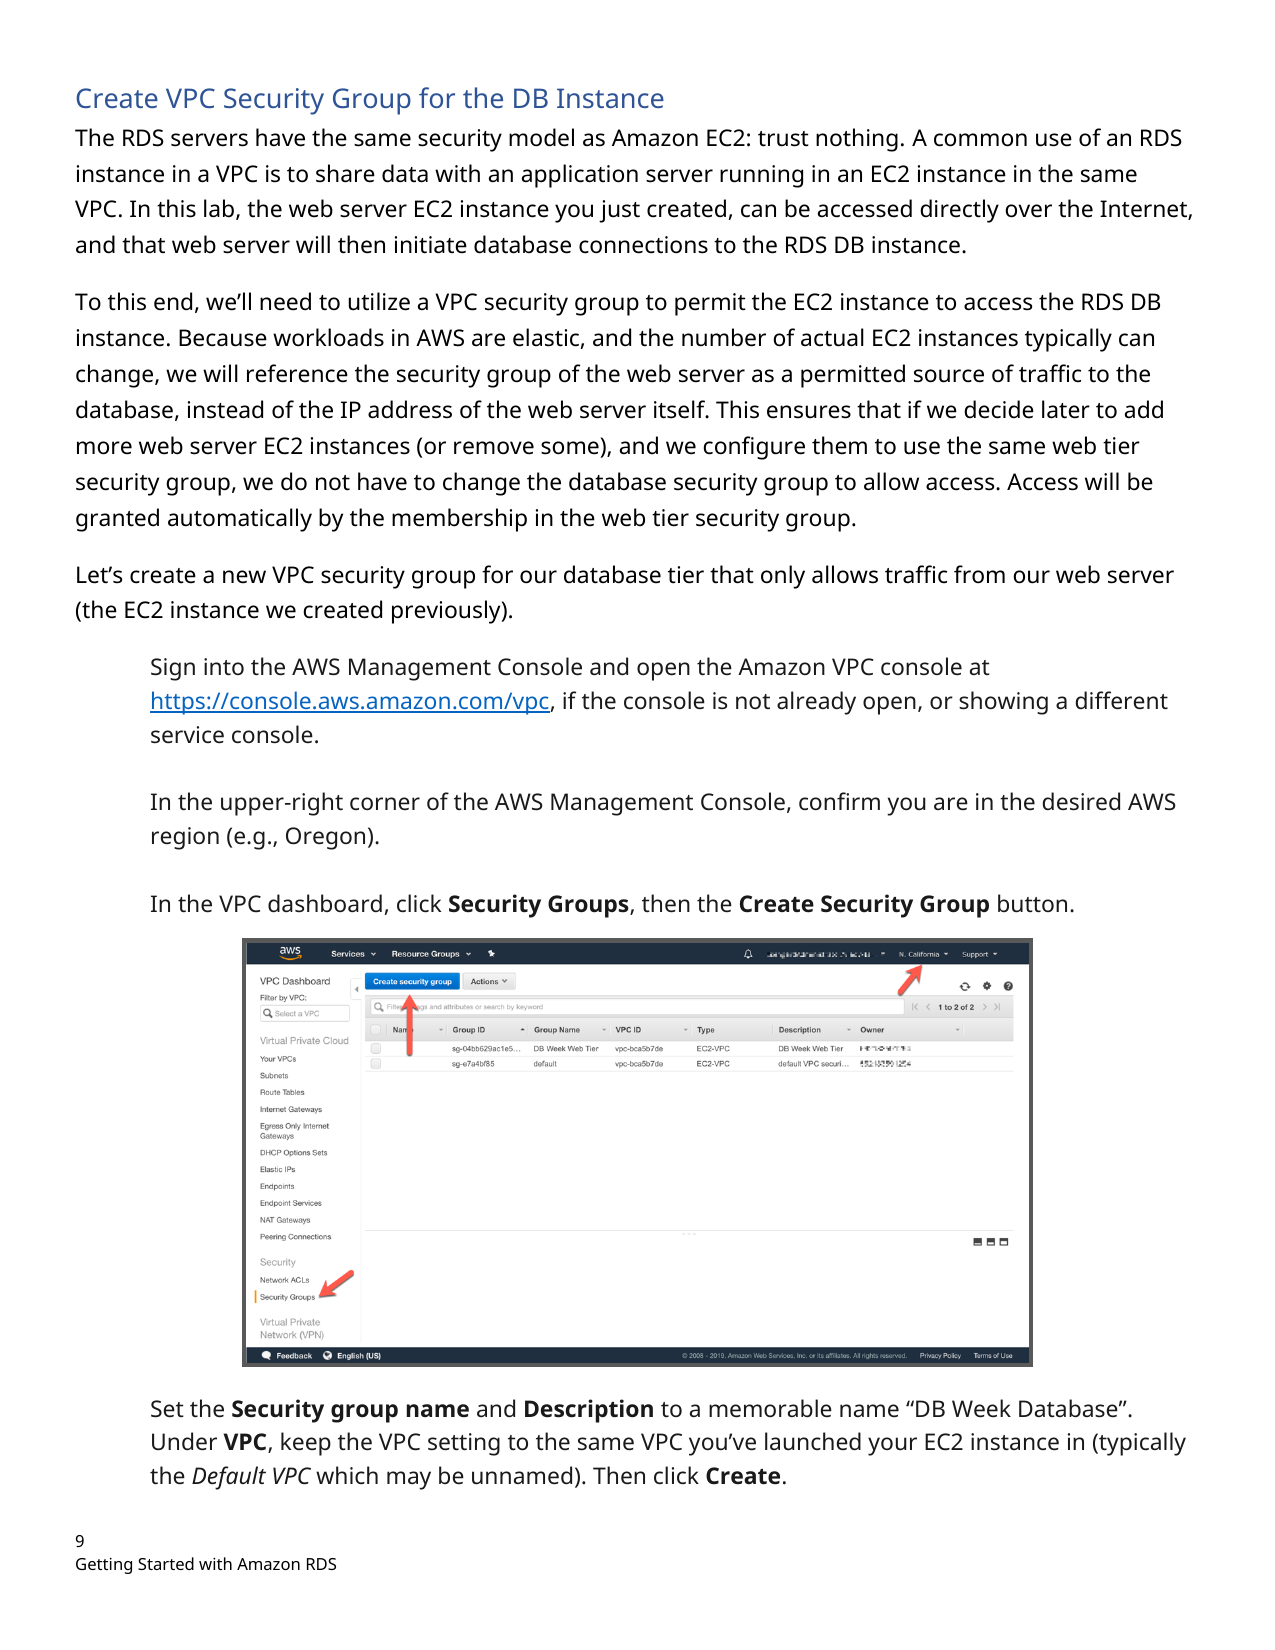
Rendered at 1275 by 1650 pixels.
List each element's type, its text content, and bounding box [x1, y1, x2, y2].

list Sign into the AWS Management Console and open the Amazon VPC console at https://console.aws.amazon.com/vpc, if the console is not already open, or showing a different service console. [150, 651, 1200, 784]
text The RDS servers have the same security model as Amazon EC2: trust nothing. A common use of an RDS instance in a VPC is to share data with an application server running in an EC2 instance in the same VPC. In this lab, the web server EC2 instance you just created, can be accessed directly over the Internet, and that web server will then initiate database connections to the RDS DB instance. [75, 122, 1200, 261]
text To this end, we’ll need to utilize a VPC security group to permit the EC2 instance to access the RDS DB instance. Because workloads in AWS are elastic, and the number of actual EC2 instances typically can change, we will reference the security group of the web server as a permitted source of traffic to the database, instead of the IP address of the web server itself. This ensures that if we decide later to add more web server EC2 instances (or remove some), and we configure them to use the same web tier security group, we do not have to change the database security group to allow access. Access will be granted automatically by the membership in the web tier security group. [75, 286, 1200, 533]
subtitle Create VPC Security Group for the DB Instance [75, 79, 1200, 116]
text Let’s create a new VPC security group for our database tier that only allows traffic from our web server (the EC2 instance we created previously). [75, 558, 1200, 626]
list In the upper-right corner of the AWS Management Console, confirm you are in the desired AWS region (e.g., Oregon). [150, 786, 1200, 885]
list In the VPC dashboard, click Security Groups, then the Create Security Group button. [150, 887, 1200, 919]
picture [246, 943, 1029, 1363]
list Set the Security group name and Description to a memorable name “DB Week Database”. Under VPC, keep the VPC setting to the same VPC you’ve launched your EC2 instance in (typically the Default VPC which may be unnamed). Then click Create. [150, 1393, 1200, 1491]
